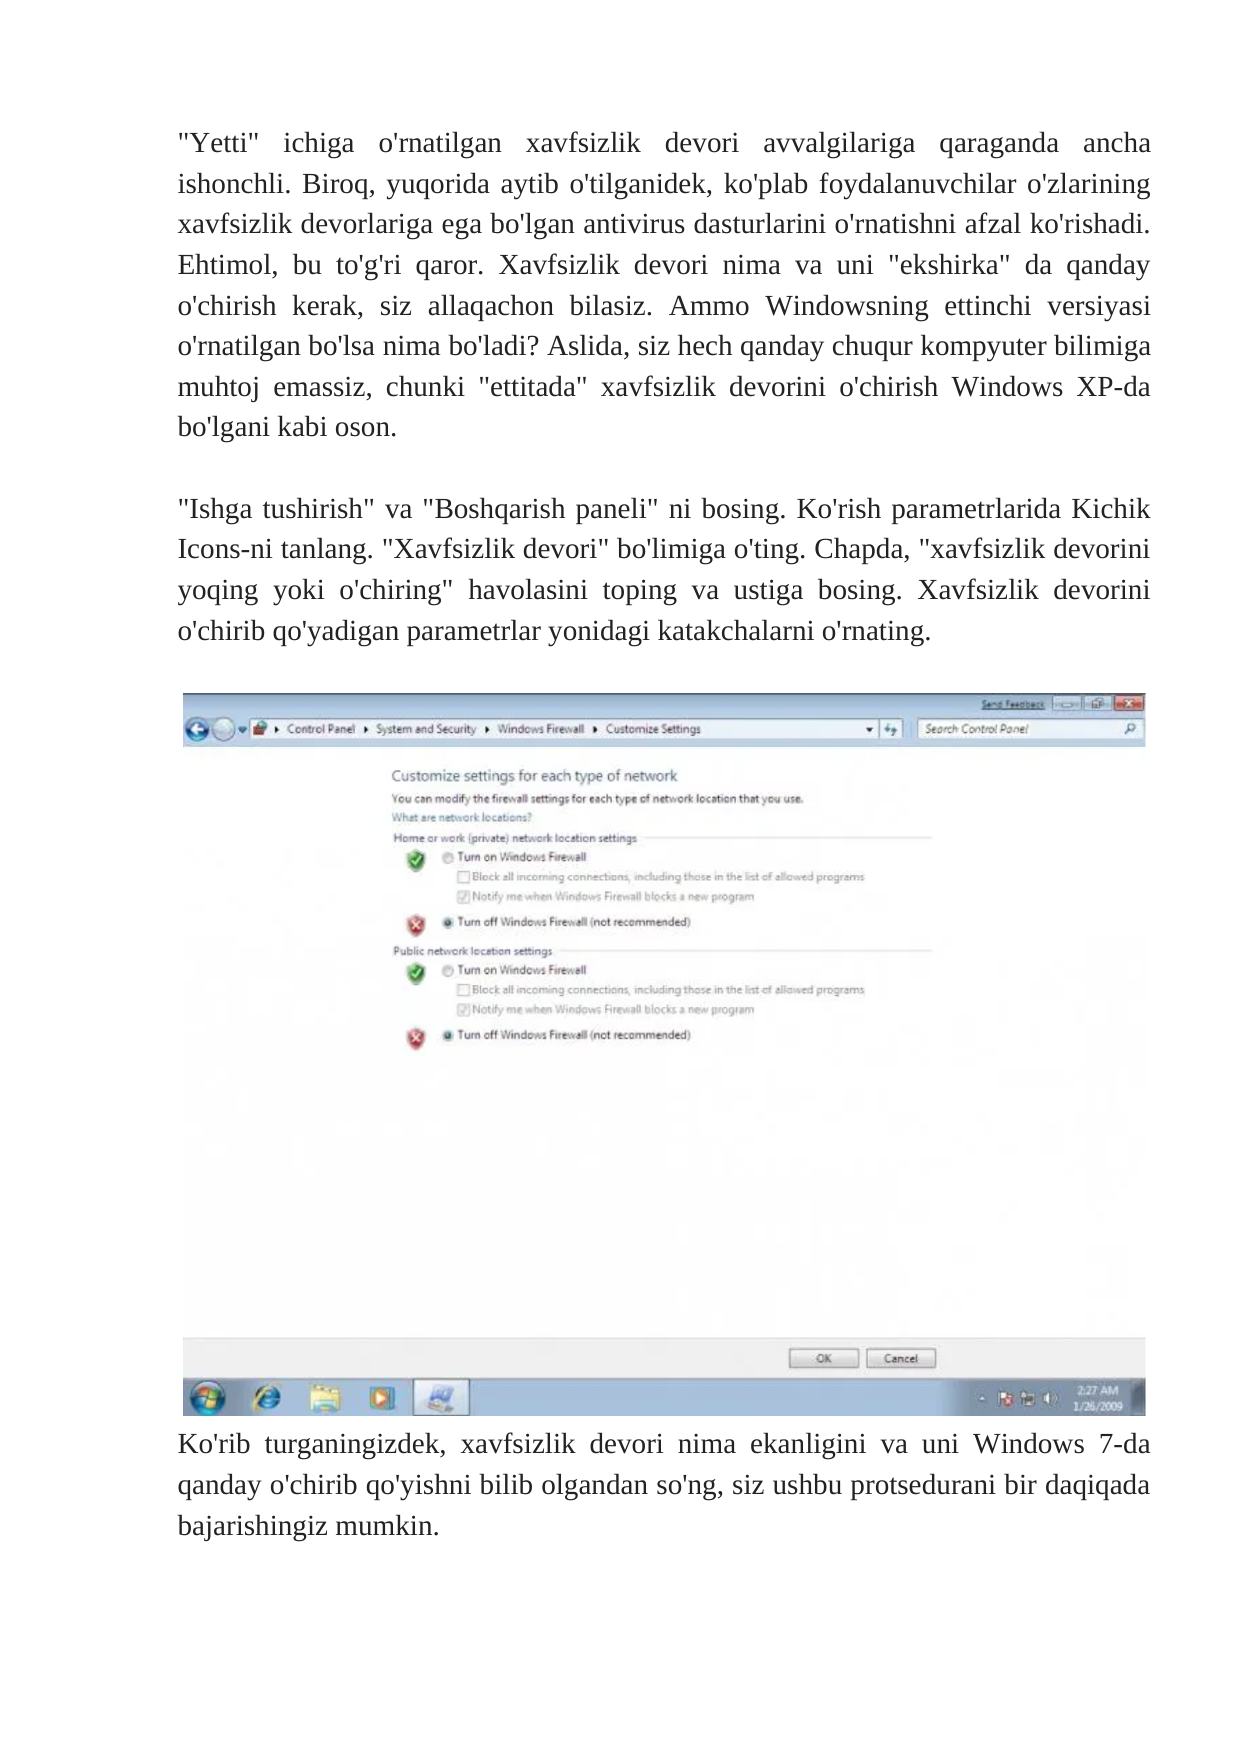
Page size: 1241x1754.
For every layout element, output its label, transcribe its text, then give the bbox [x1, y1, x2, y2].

picture [177, 686, 1152, 1420]
text Ko'rib turganingizdek, xavfsizlik devori nima ekanligini va uni Windows 7-da qanday o'chirib qo'yishni bilib olgandan so'ng, siz ushbu protsedurani bir daqiqada bajarishingiz mumkin. [177, 1420, 1152, 1541]
text "Ishga tushirish" va "Boshqarish paneli" ni bosing. Ko'rish parametrlarida Kichik Icons-ni tanlang. "Xavfsizlik devori" bo'limiga o'ting. Chapda, "xavfsizlik devorini yoqing yoki o'chiring" havolasini toping va ustiga bosing. Xavfsizlik devorini o'chirib qo'yadigan parametrlar yonidagi katakchalarni o'rnating. [177, 484, 1152, 646]
text "Yetti" ichiga o'rnatilgan xavfsizlik devori avvalgilariga qaraganda ancha ishonchli. Biroq, yuqorida aytib o'tilganidek, ko'plab foydalanuvchilar o'zlarining xavfsizlik devorlariga ega bo'lgan antivirus dasturlarini o'rnatishni afzal ko'rishadi. Ehtimol, bu to'g'ri qaror. Xavfsizlik devori nima va uni "ekshirka" da qanday o'chirish kerak, siz allaqachon bilasiz. Ammo Windowsning ettinchi versiyasi o'rnatilgan bo'lsa nima bo'ladi? Aslida, siz hech qanday chuqur kompyuter bilimiga muhtoj emassiz, chunki "ettitada" xavfsizlik devorini o'chirish Windows XP-da bo'lgani kabi oson. [177, 118, 1152, 443]
